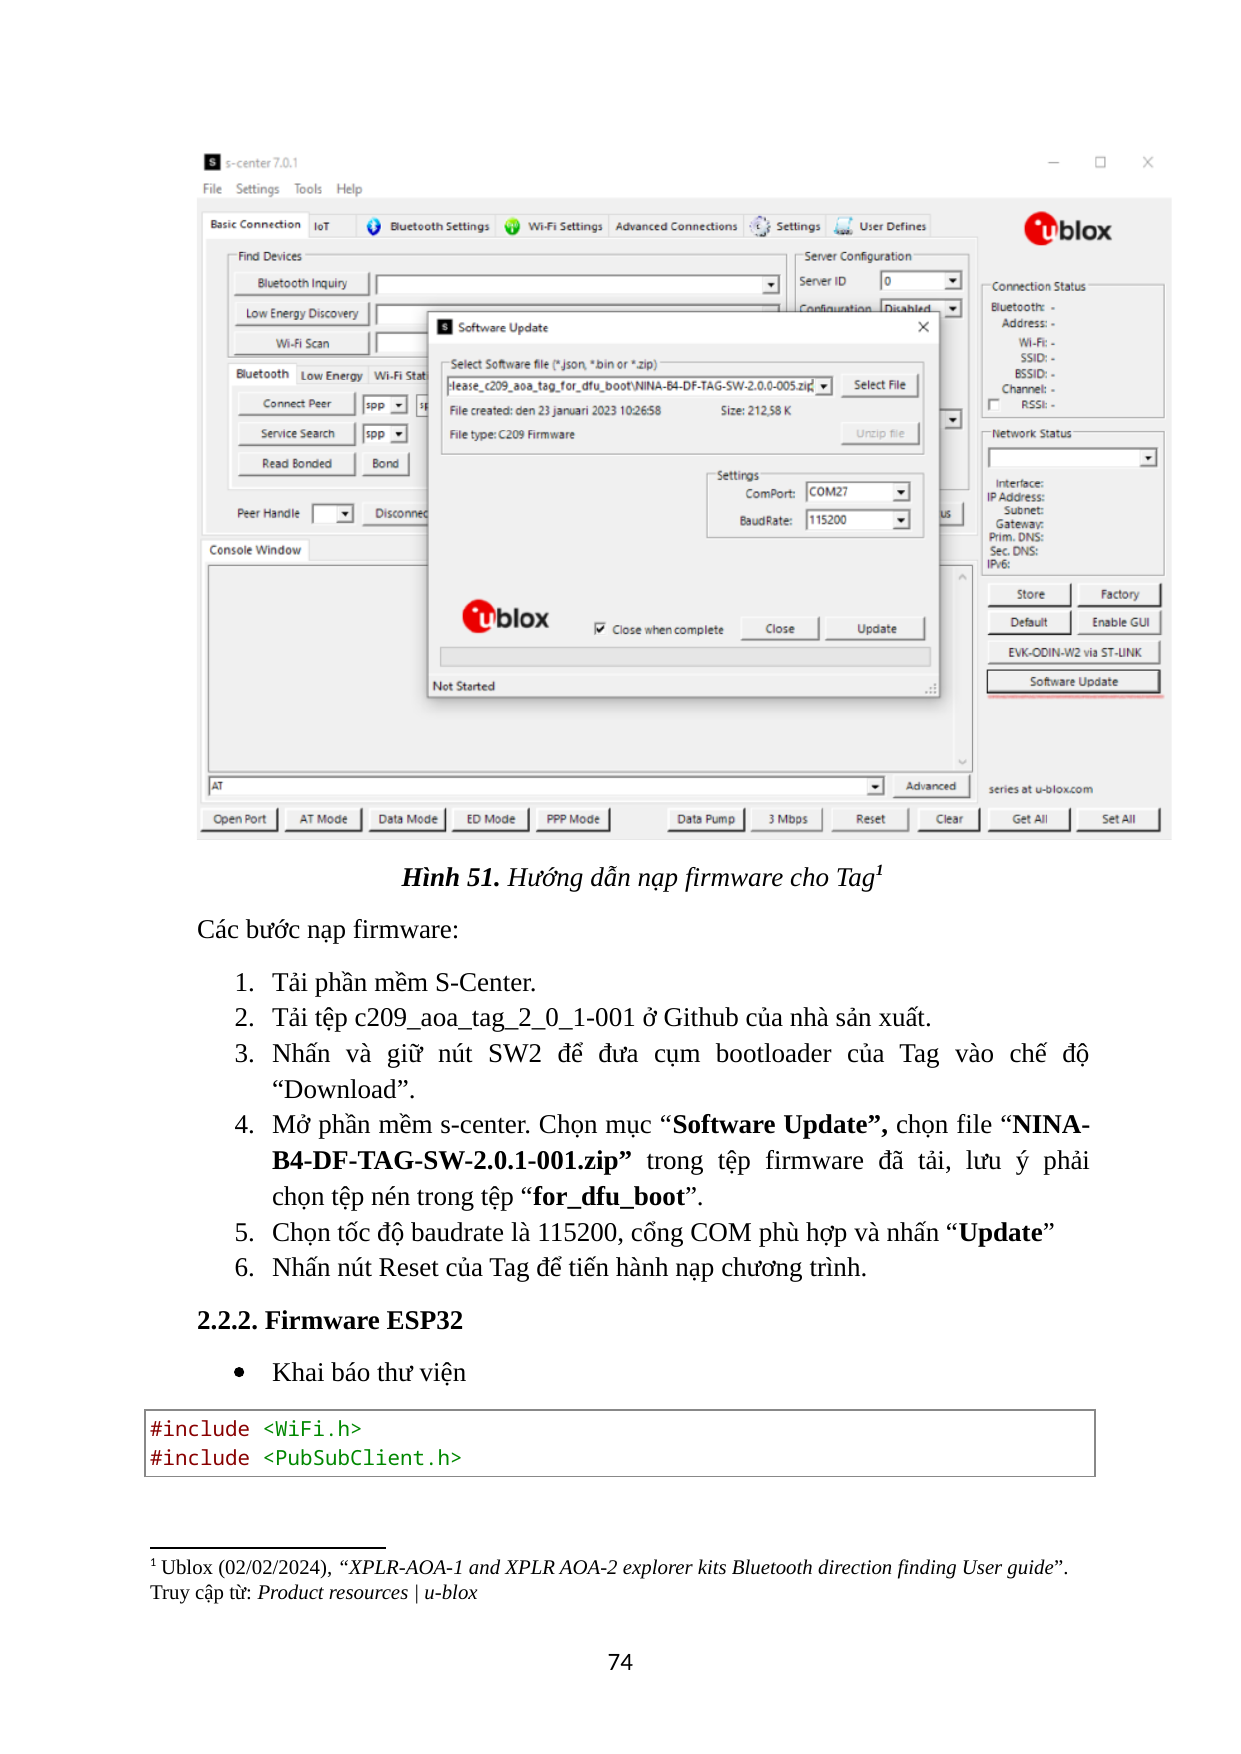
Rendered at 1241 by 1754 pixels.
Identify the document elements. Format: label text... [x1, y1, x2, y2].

list Mở phần mềm s-center. Chọn mục “Software Update”, chọn file “NINA-B4-DF-TAG-SW-2.0.1-001.zip” trong tệp firmware đã tải, lưu ý phải chọn tệp nén trong tệp “for_dfu_boot”. [234, 1108, 1090, 1211]
list Tải phần mềm S-Center. [234, 966, 1090, 997]
list Khai báo thư viện [234, 1356, 1090, 1387]
text Hình 51. Hướng dẫn nạp firmware cho Tag [150, 861, 1090, 892]
list Tải tệp c209_aoa_tag_2_0_1-001 ở Github của nhà sản xuất. [234, 1001, 1090, 1032]
list Chọn tốc độ baudrate là 115200, cổng COM phù hợp và nhấn “Update” [234, 1216, 1090, 1247]
list Nhấn nút Reset của Tag để tiến hành nạp chương trình. [234, 1251, 1090, 1283]
list Nhấn và giữ nút SW2 để đưa cụm bootloader của Tag vào chế độ “Download”. [234, 1037, 1090, 1104]
picture [196, 150, 1172, 840]
text #include <PubSubClient.h> [146, 1437, 1094, 1476]
text Các bước nạp firmware: [150, 913, 1090, 944]
text #include <WiFi.h> [146, 1411, 1094, 1437]
text 2.2.2. Firmware ESP32 [150, 1304, 1090, 1335]
